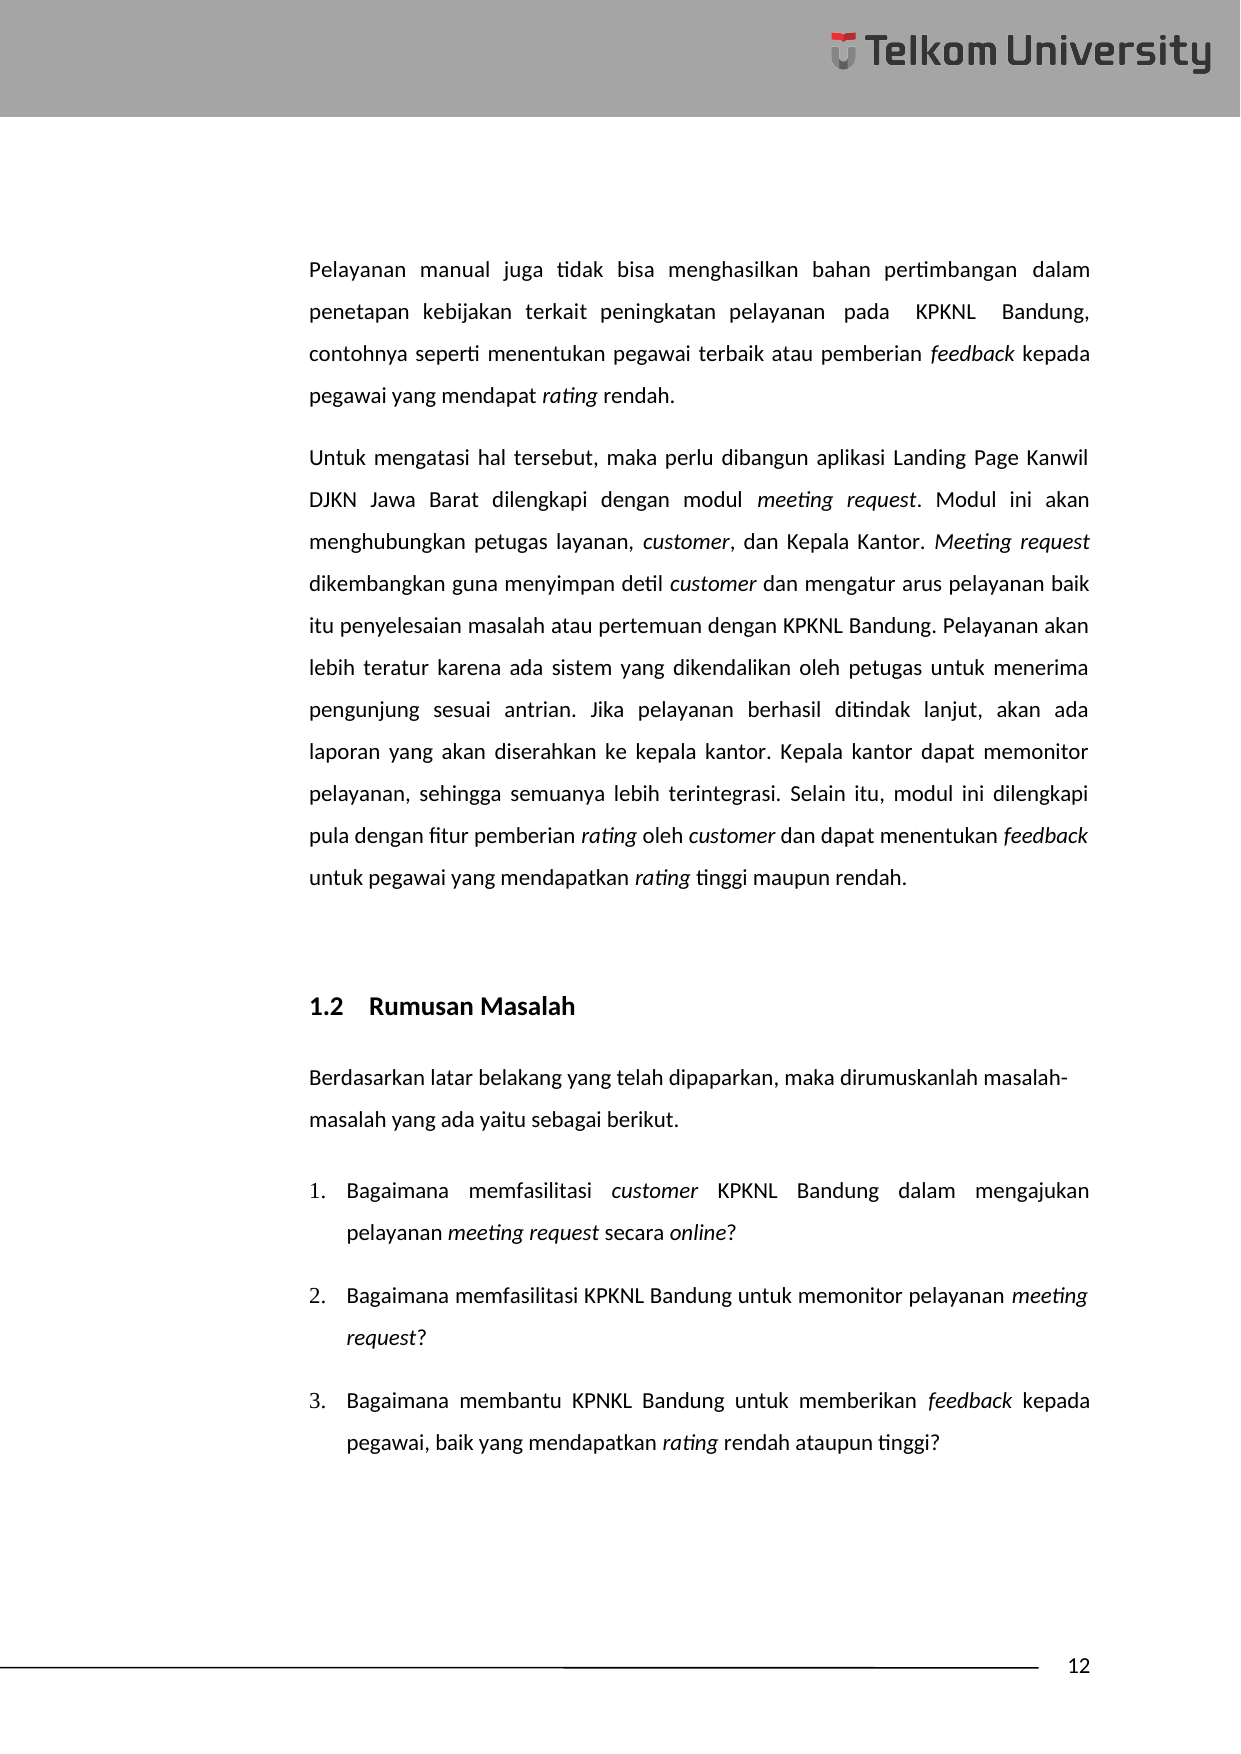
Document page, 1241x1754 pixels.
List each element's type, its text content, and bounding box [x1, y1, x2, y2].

subtitle Rumusan Masalah [309, 989, 1090, 1022]
list Bagaimana membantu KPNKL Bandung untuk memberikan feedback kepada pegawai, baik yang mendapatkan rating rendah ataupun tinggi? [309, 1386, 1090, 1456]
text Berdasarkan latar belakang yang telah dipaparkan, maka dirumuskanlah masalah-masalah yang ada yaitu sebagai berikut. [309, 1063, 1090, 1133]
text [309, 255, 1090, 409]
list Bagaimana memfasilitasi KPKNL Bandung untuk memonitor pelayanan meeting request? [309, 1281, 1090, 1351]
list Bagaimana memfasilitasi customer KPKNL Bandung dalam mengajukan pelayanan meeting request secara online? [309, 1177, 1090, 1247]
picture [831, 32, 1211, 74]
text Untuk mengatasi hal tersebut, maka perlu dibangun aplikasi Landing Page Kanwil DJKN Jawa Barat dilengkapi dengan modul meeting request. Modul ini akan menghubungkan petugas layanan, customer, dan Kepala Kantor. Meeting request dikembangkan guna menyimpan detil customer dan mengatur arus pelayanan baik itu penyelesaian masalah atau pertemuan dengan KPKNL Bandung. Pelayanan akan lebih teratur karena ada sistem yang dikendalikan oleh petugas untuk menerima pengunjung sesuai antrian. Jika pelayanan berhasil ditindak lanjut, akan ada laporan yang akan diserahkan ke kepala kantor. Kepala kantor dapat memonitor pelayanan, sehingga semuanya lebih terintegrasi. Selain itu, modul ini dilengkapi pula dengan fitur pemberian rating oleh customer dan dapat menentukan feedback untuk pegawai yang mendapatkan rating tinggi maupun rendah. [309, 443, 1090, 891]
